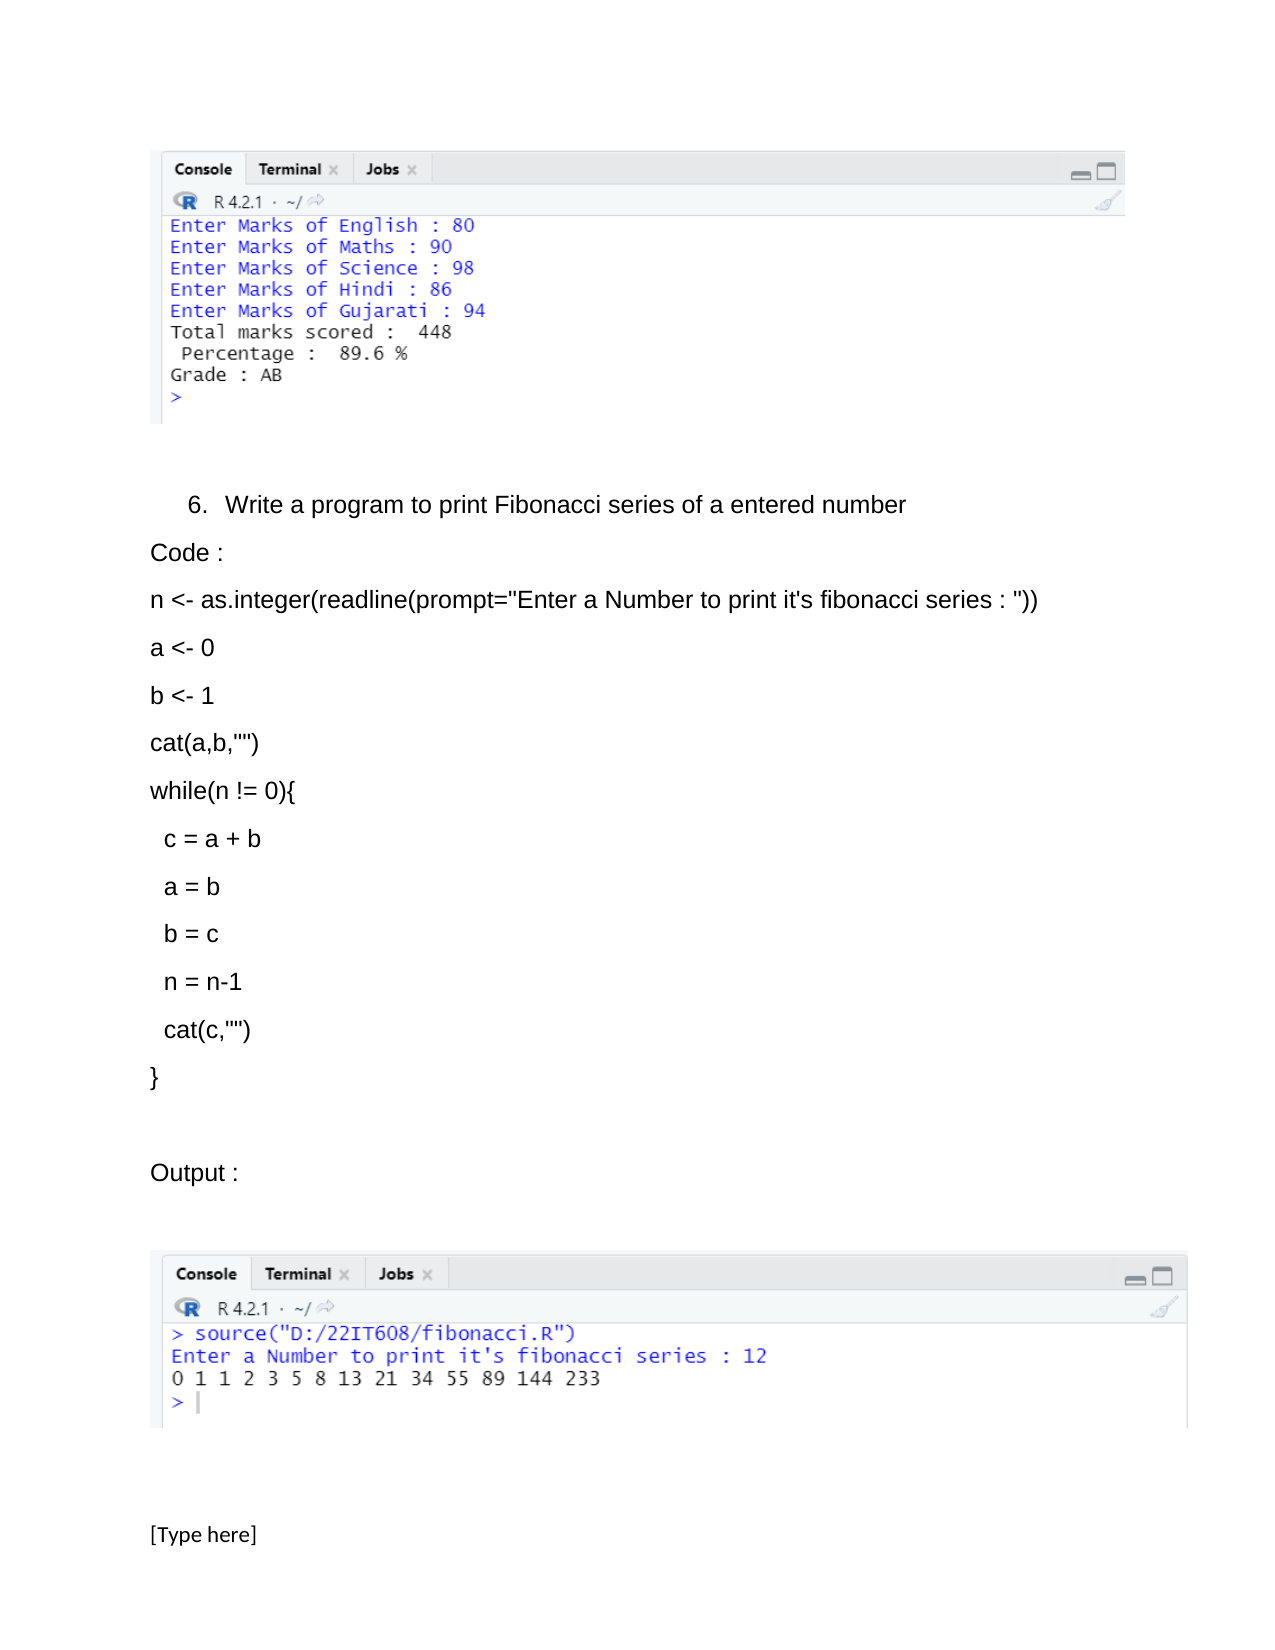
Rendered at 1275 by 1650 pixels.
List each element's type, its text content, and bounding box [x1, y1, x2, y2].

text while(n != 0){ [150, 776, 1125, 805]
text b <- 1 [150, 681, 1125, 709]
text Code : [150, 537, 1125, 566]
picture [150, 150, 1125, 424]
text cat(a,b,"") [150, 728, 1125, 757]
text b = c [150, 919, 1125, 948]
text Output : [150, 1158, 1125, 1186]
text c = a + b [150, 824, 1125, 852]
text cat(c,"") [150, 1014, 1125, 1043]
picture [150, 1250, 1188, 1428]
text n <- as.integer(readline(prompt="Enter a Number to print it's fibonacci series : ")) [150, 585, 1125, 614]
text } [150, 1062, 1125, 1091]
text n = n-1 [150, 967, 1125, 996]
text a = b [150, 871, 1125, 900]
list Write a program to print Fibonacci series of a entered number [187, 490, 1125, 518]
text a <- 0 [150, 633, 1125, 662]
